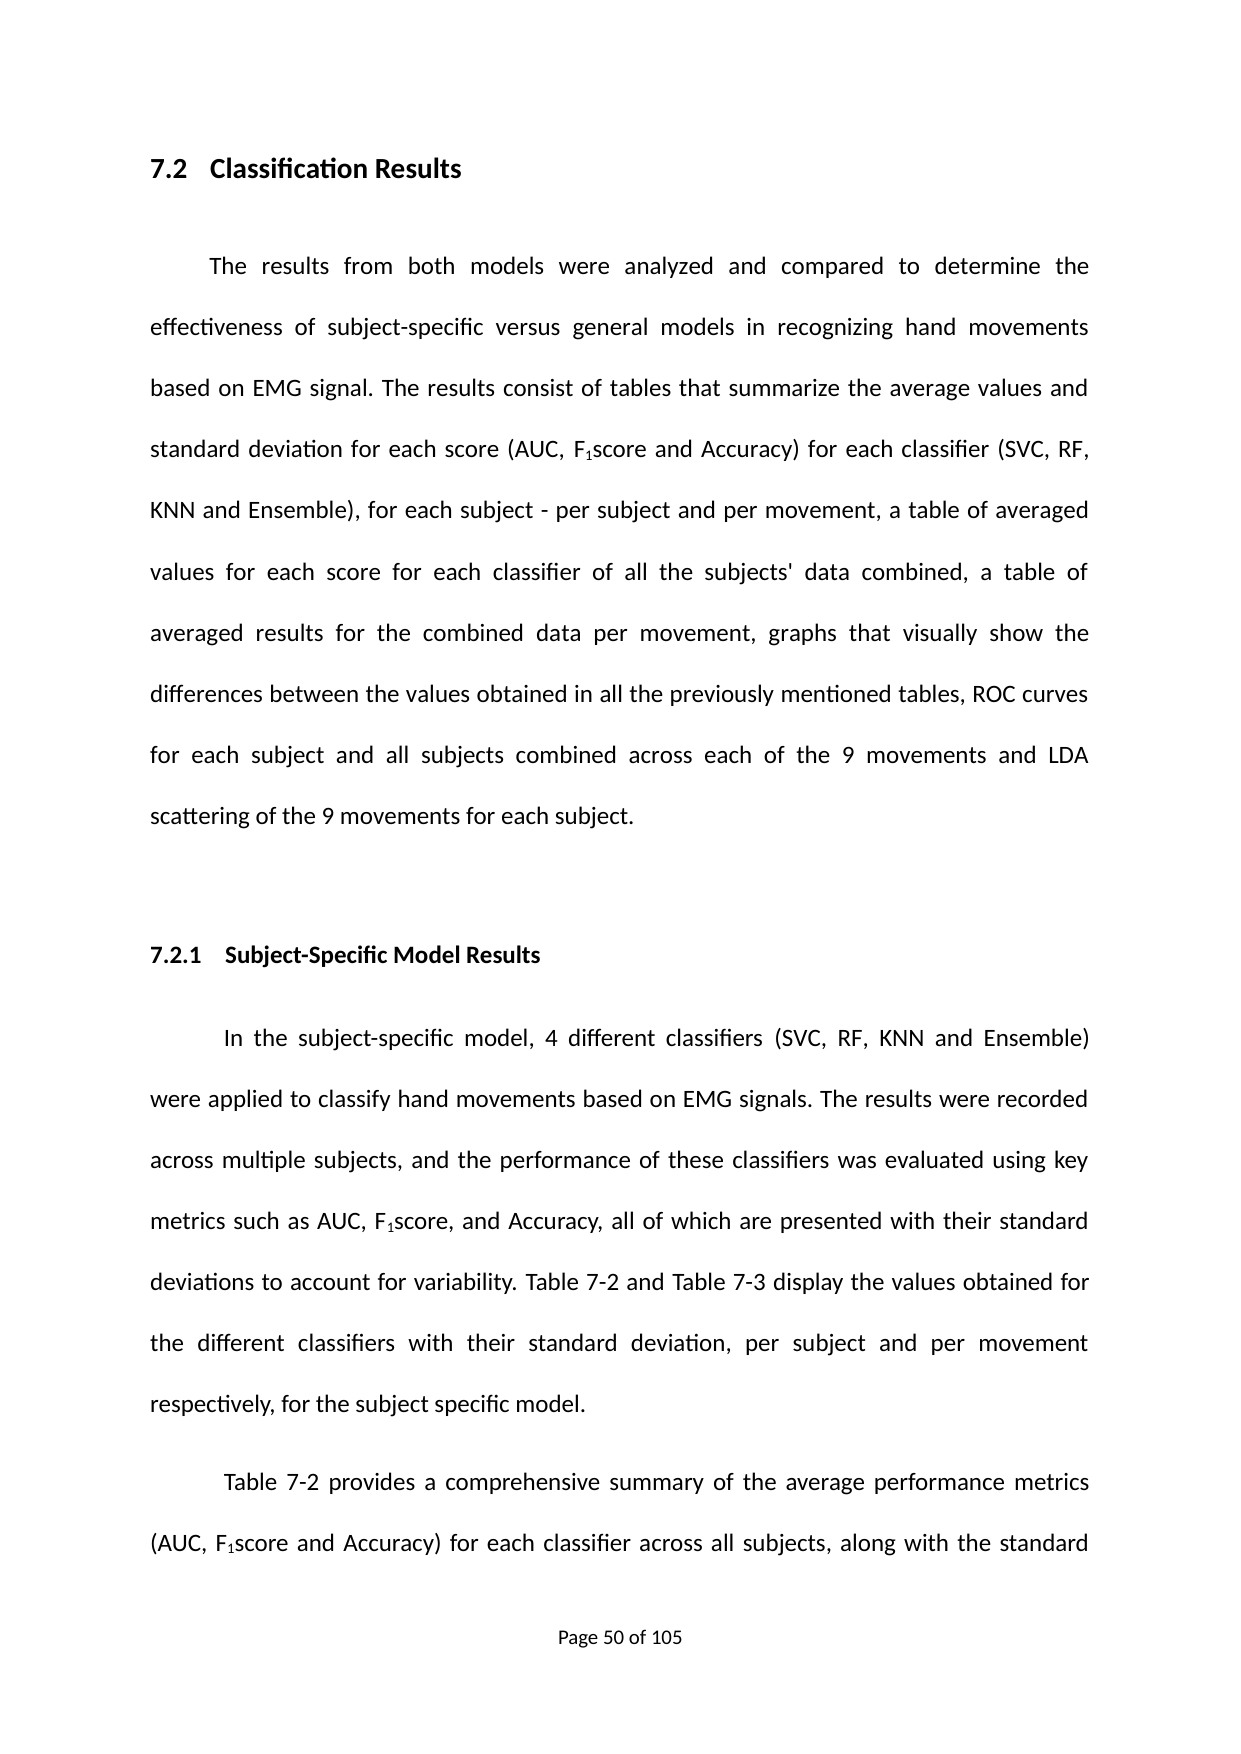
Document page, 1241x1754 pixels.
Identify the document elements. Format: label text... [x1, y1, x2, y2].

text The results from both models were analyzed and compared to determine the effectiveness of subject-specific versus general models in recognizing hand movements based on EMG signal. The results consist of tables that summarize the average values and standard deviation for each score (AUC, F1score and Accuracy) for each classifier (SVC, RF, KNN and Ensemble), for each subject - per subject and per movement, a table of averaged values for each score for each classifier of all the subjects' data combined, a table of averaged results for the combined data per movement, graphs that visually show the differences between the values obtained in all the previously mentioned tables, ROC curves for each subject and all subjects combined across each of the 9 movements and LDA scattering of the 9 movements for each subject. [150, 250, 1090, 830]
subtitle Subject-Specific Model Results [150, 939, 1090, 970]
subtitle Classification Results [150, 150, 1090, 186]
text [150, 1466, 1090, 1558]
